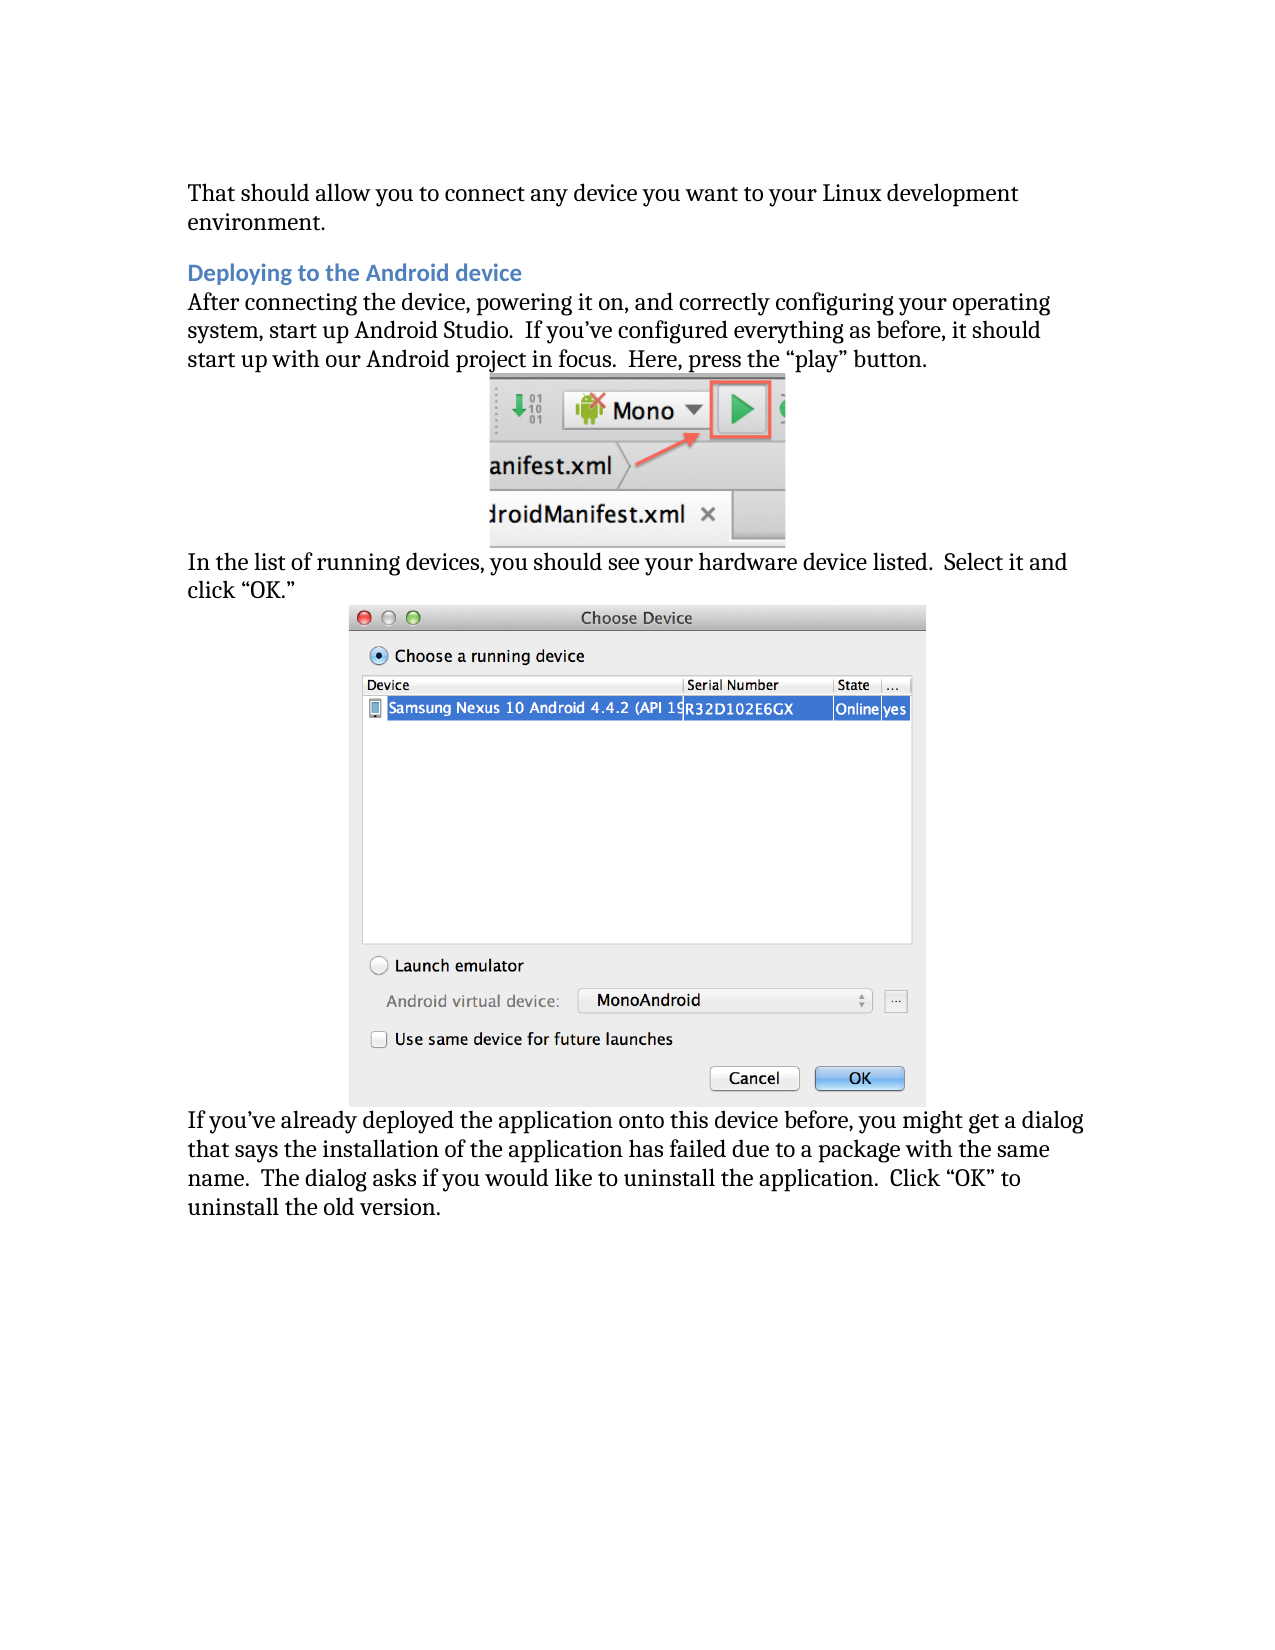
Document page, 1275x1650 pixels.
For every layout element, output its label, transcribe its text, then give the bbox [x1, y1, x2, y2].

text In the list of running devices, you should see your hardware device listed. Select it and click “OK.” [187, 547, 1087, 605]
text After connecting the device, powering it on, and correctly configuring your operating system, start up Android Studio. If you’ve configured everything as before, it should start up with our Android project in focus. Here, press the “play” button. [187, 288, 1087, 374]
text If you’ve already deployed the application onto this device before, you might get a dialog that says the installation of the application has failed due to a package with the same name. The dialog asks if you would like to uninstall the application. Click “OK” to uninstall the old version. [187, 1106, 1087, 1221]
picture [348, 605, 927, 1107]
subtitle Deploying to the Android device [187, 257, 1087, 288]
picture [489, 373, 786, 548]
text That should allow you to connect any device you want to your Linux development environment. [187, 179, 1087, 236]
